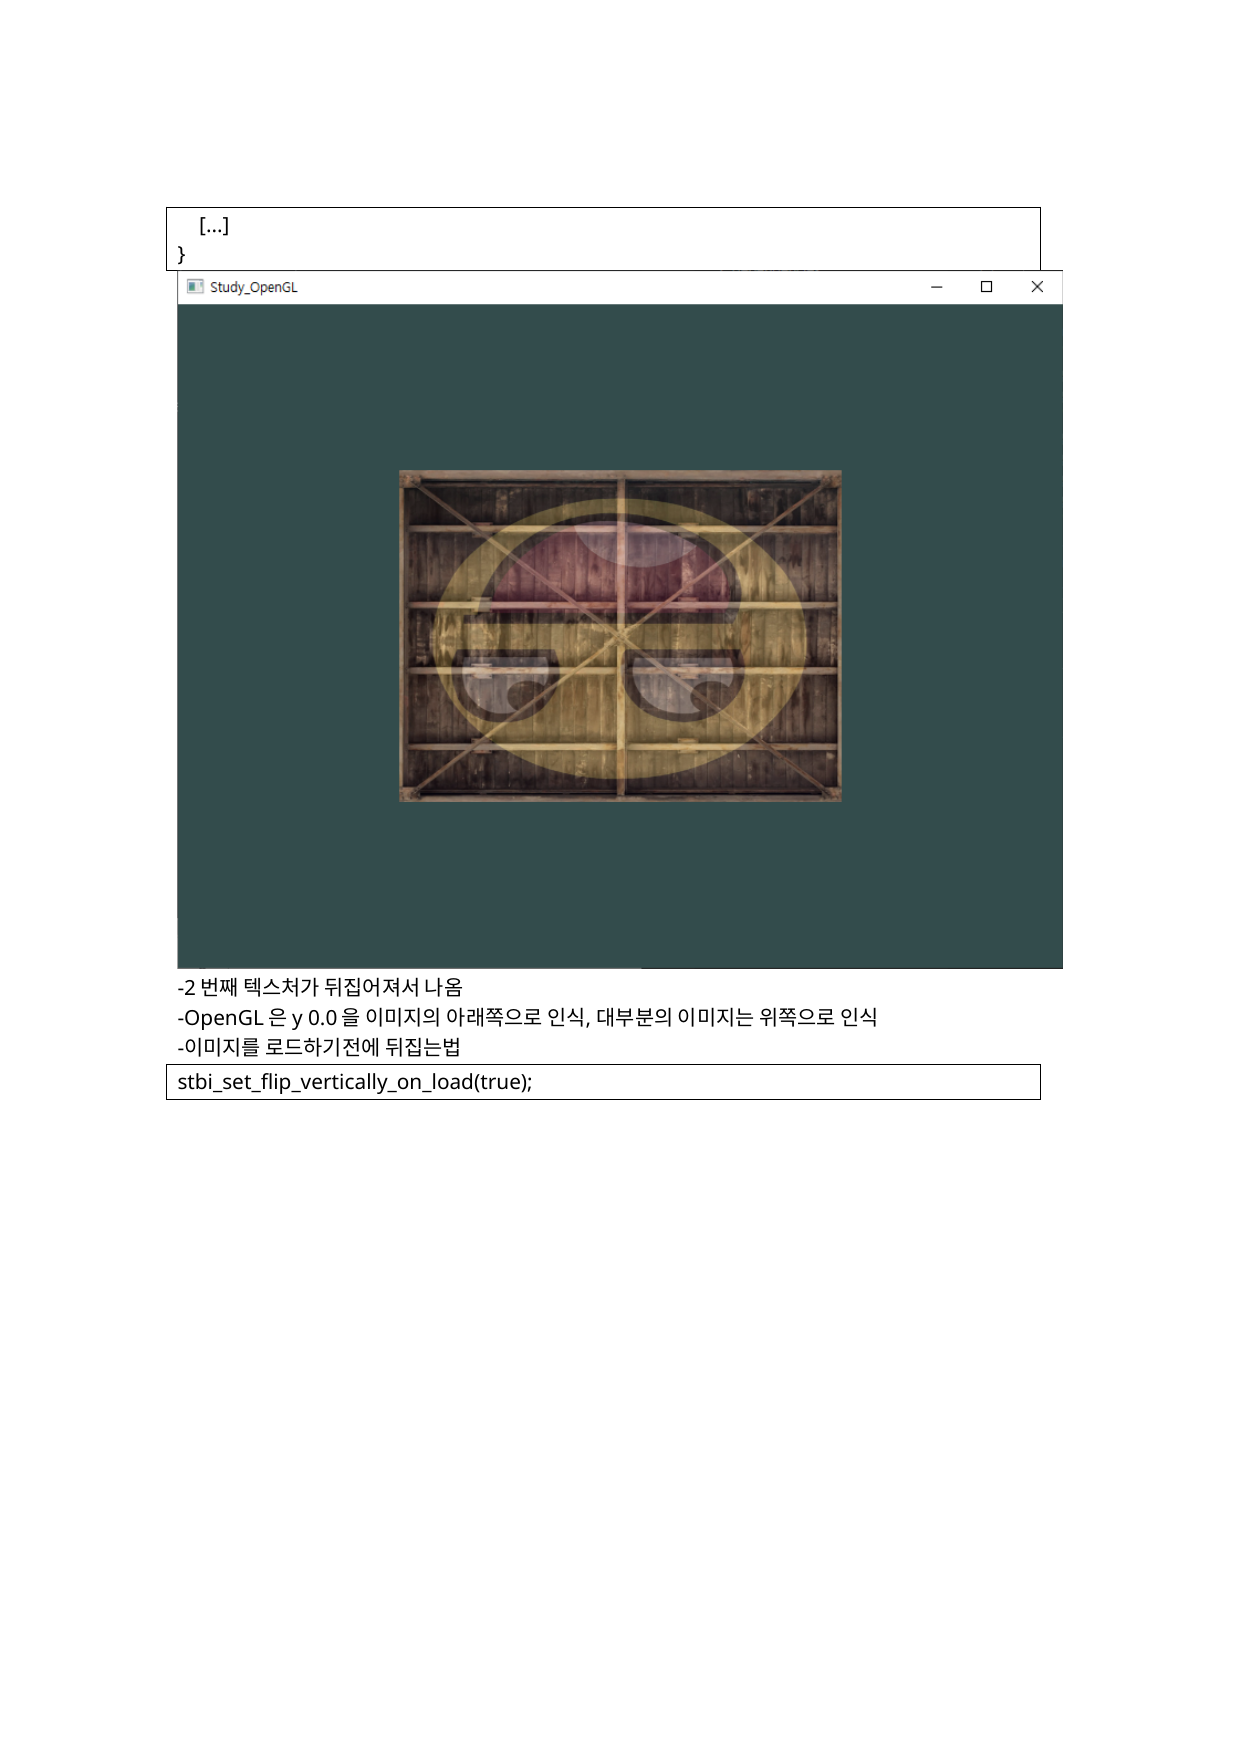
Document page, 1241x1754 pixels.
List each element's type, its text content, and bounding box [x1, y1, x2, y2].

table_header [167, 208, 1040, 270]
text -OpenGL은 y 0.0을 이미지의 아래쪽으로 인식, 대부분의 이미지는 위쪽으로 인식 [177, 1001, 1063, 1031]
picture [177, 270, 1063, 969]
text -이미지를 로드하기전에 뒤집는법 [169, 1031, 1071, 1064]
table_header stbi_set_flip_vertically_on_load(true); [167, 1065, 1040, 1099]
